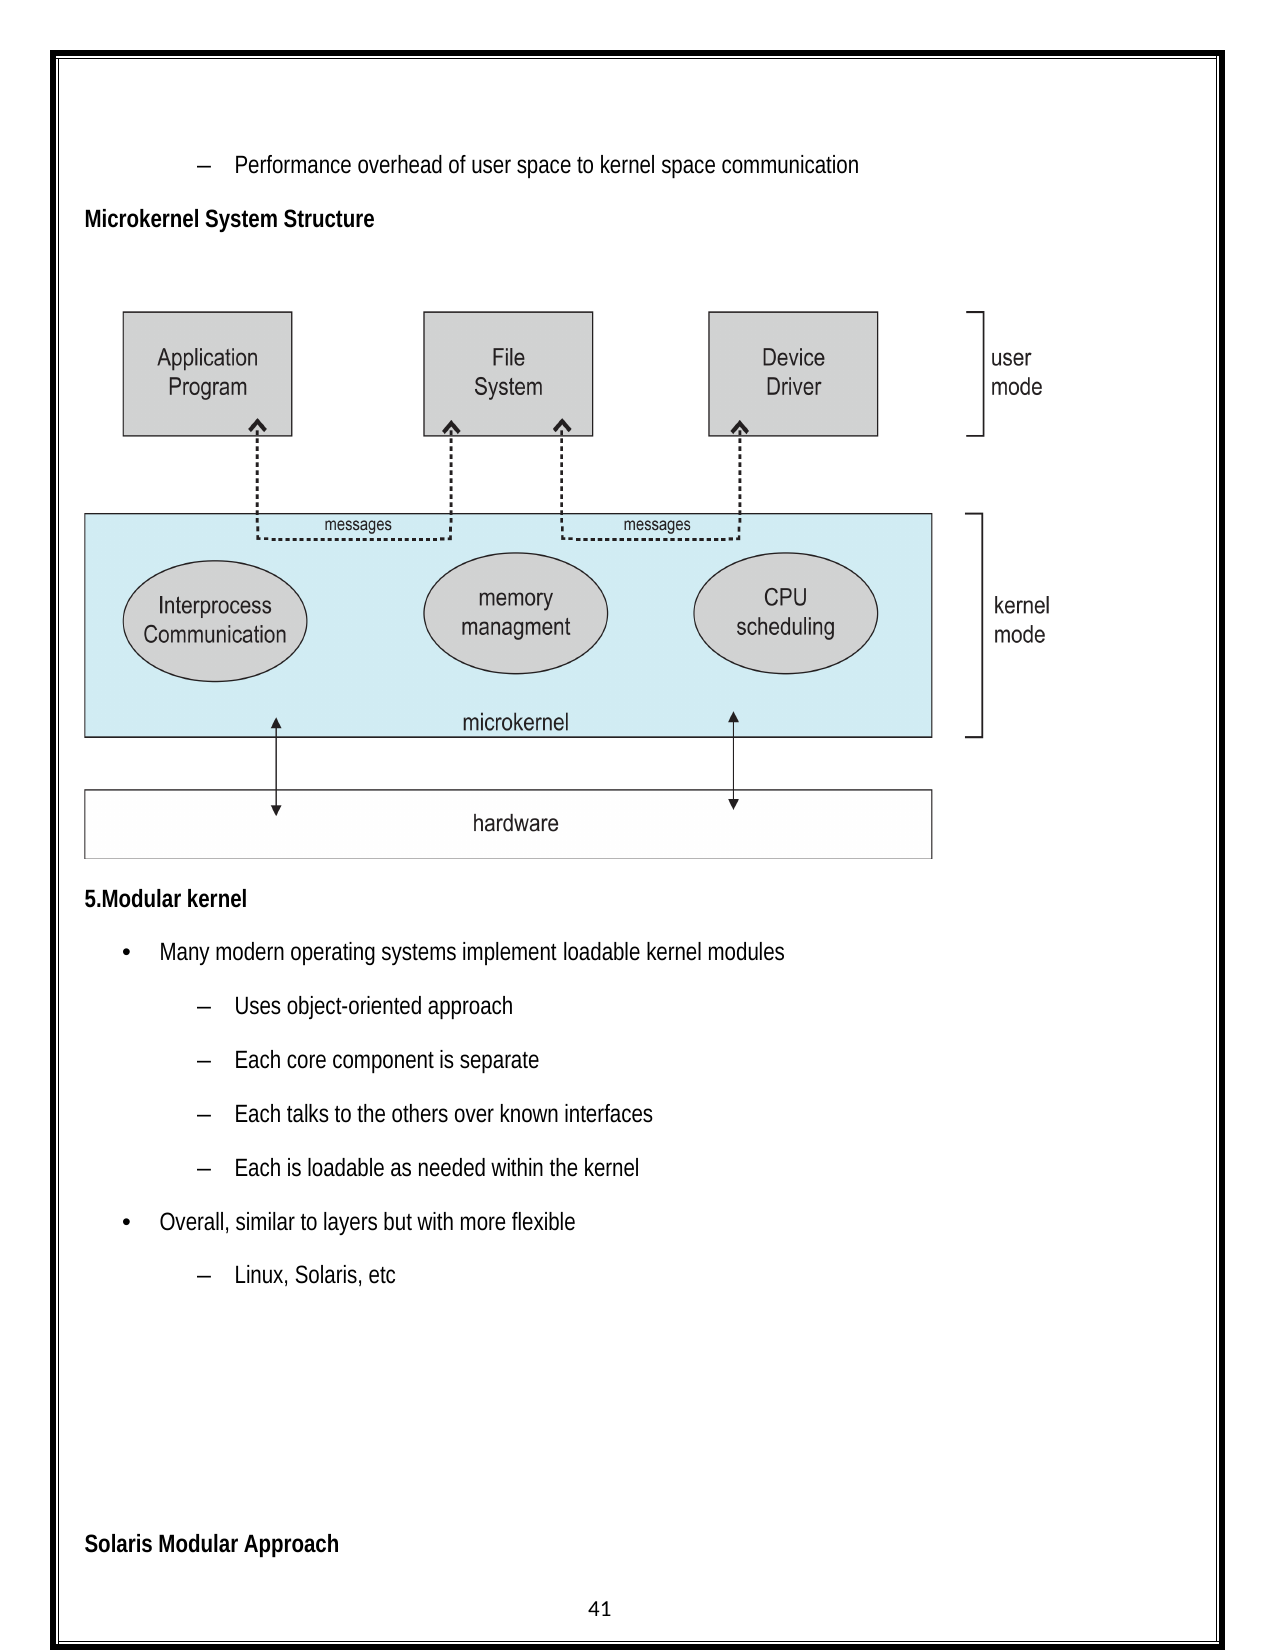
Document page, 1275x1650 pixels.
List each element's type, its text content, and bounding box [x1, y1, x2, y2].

list Uses object-oriented approach [197, 991, 1115, 1020]
list Each core component is separate [197, 1045, 1115, 1074]
list Each talks to the others over known interfaces [197, 1099, 1115, 1128]
list Overall, similar to layers but with more flexible [122, 1207, 1115, 1235]
text Microkernel System Structure [84, 204, 1115, 232]
list Performance overhead of user space to kernel space communication [197, 150, 1115, 179]
list Linux, Solaris, etc [197, 1261, 1115, 1289]
text Solaris Modular Approach [84, 1529, 1115, 1558]
list Each is loadable as needed within the kernel [197, 1153, 1115, 1182]
text 5.Modular kernel [84, 884, 1115, 912]
list Many modern operating systems implement loadable kernel modules [122, 937, 1115, 966]
